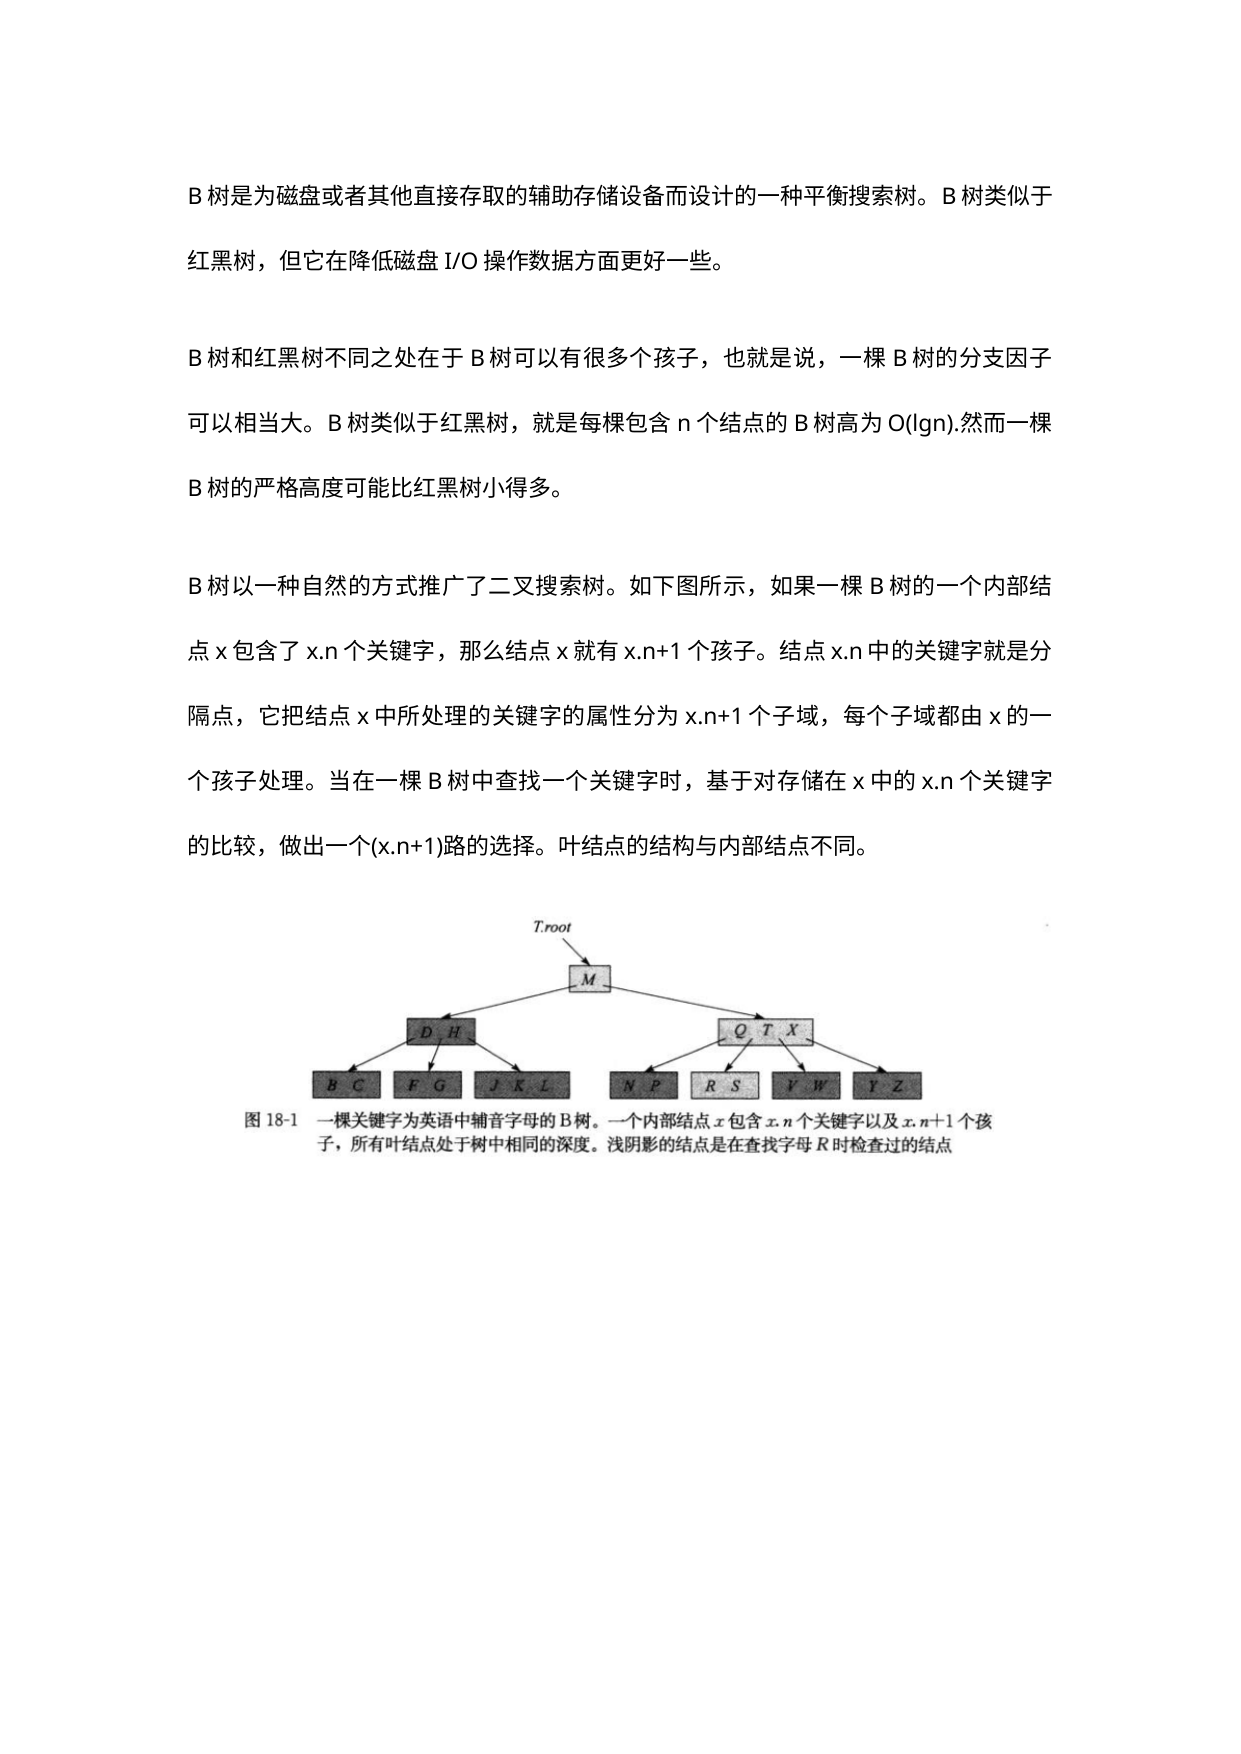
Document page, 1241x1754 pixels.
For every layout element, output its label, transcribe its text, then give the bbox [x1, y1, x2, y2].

text B树是为磁盘或者其他直接存取的辅助存储设备而设计的一种平衡搜索树。B树类似于红黑树，但它在降低磁盘I/O操作数据方面更好一些。 [187, 162, 1053, 292]
text B树和红黑树不同之处在于B树可以有很多个孩子，也就是说，一棵B树的分支因子可以相当大。B树类似于红黑树，就是每棵包含n个结点的B树高为O(lgn).然而一棵B树的严格高度可能比红黑树小得多。 [187, 324, 1053, 519]
picture [187, 909, 1053, 1161]
text B树以一种自然的方式推广了二叉搜索树。如下图所示，如果一棵B树的一个内部结点x包含了x.n个关键字，那么结点x就有x.n+1个孩子。结点x.n中的关键字就是分隔点，它把结点x中所处理的关键字的属性分为x.n+1个子域，每个子域都由x的一个孩子处理。当在一棵B树中查找一个关键字时，基于对存储在x中的x.n个关键字的比较，做出一个(x.n+1)路的选择。叶结点的结构与内部结点不同。 [187, 552, 1053, 877]
